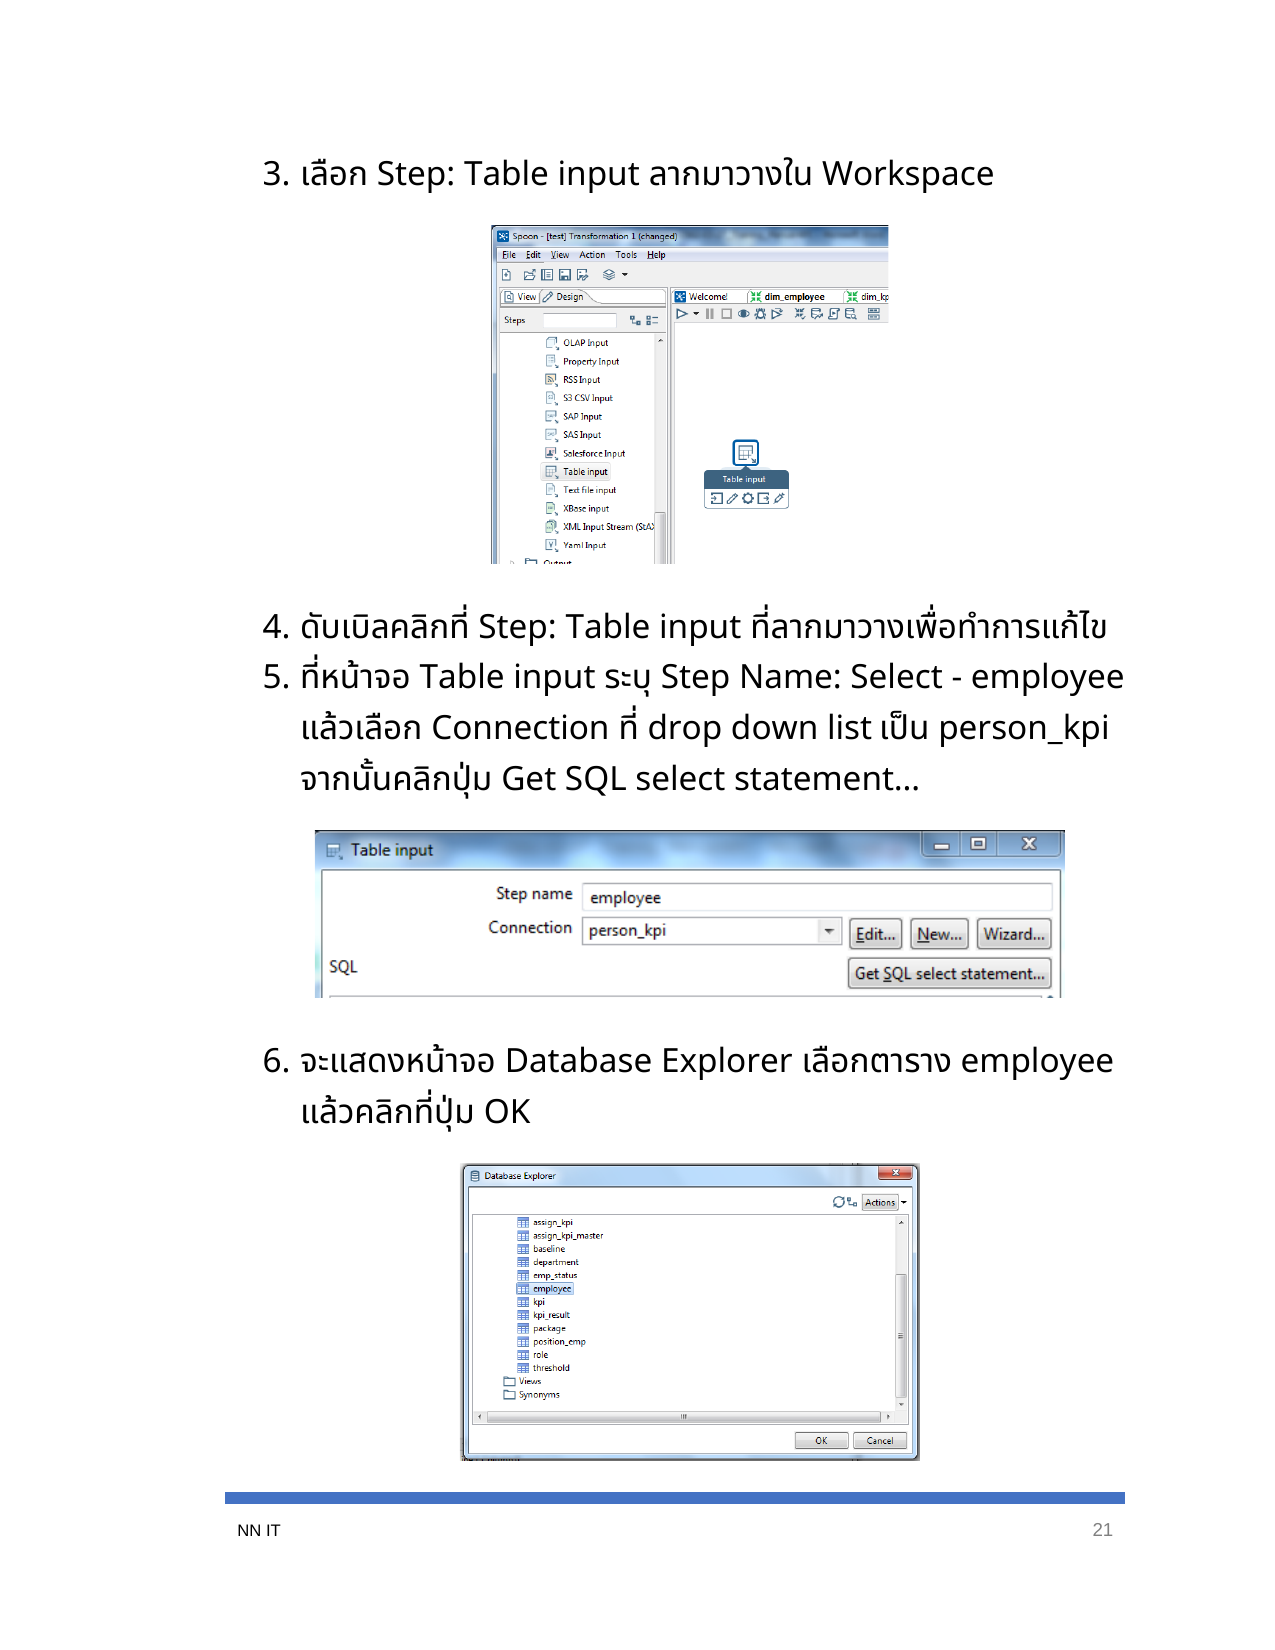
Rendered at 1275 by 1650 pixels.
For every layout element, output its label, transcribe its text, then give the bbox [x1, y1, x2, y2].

list จะแสดงหน้าจอ Database Explorer เลือกตาราง employee แล้วคลิกที่ปุ่ม OK [262, 1037, 1125, 1138]
picture [491, 225, 889, 564]
list เลือก Step: Table input ลากมาวางใน Workspace [262, 150, 1125, 201]
picture [314, 830, 1065, 998]
list ดับเบิลคลิกที่ Step: Table input ที่ลากมาวางเพื่อทำการแก้ไข [262, 603, 1125, 653]
picture [459, 1163, 920, 1461]
list ที่หน้าจอ Table input ระบุ Step Name: Select - employee แล้วเลือก Connection ที่ drop down listเป็น person_kpi จากนั้นคลิกปุ่ม Get SQL select statement… [262, 653, 1125, 805]
